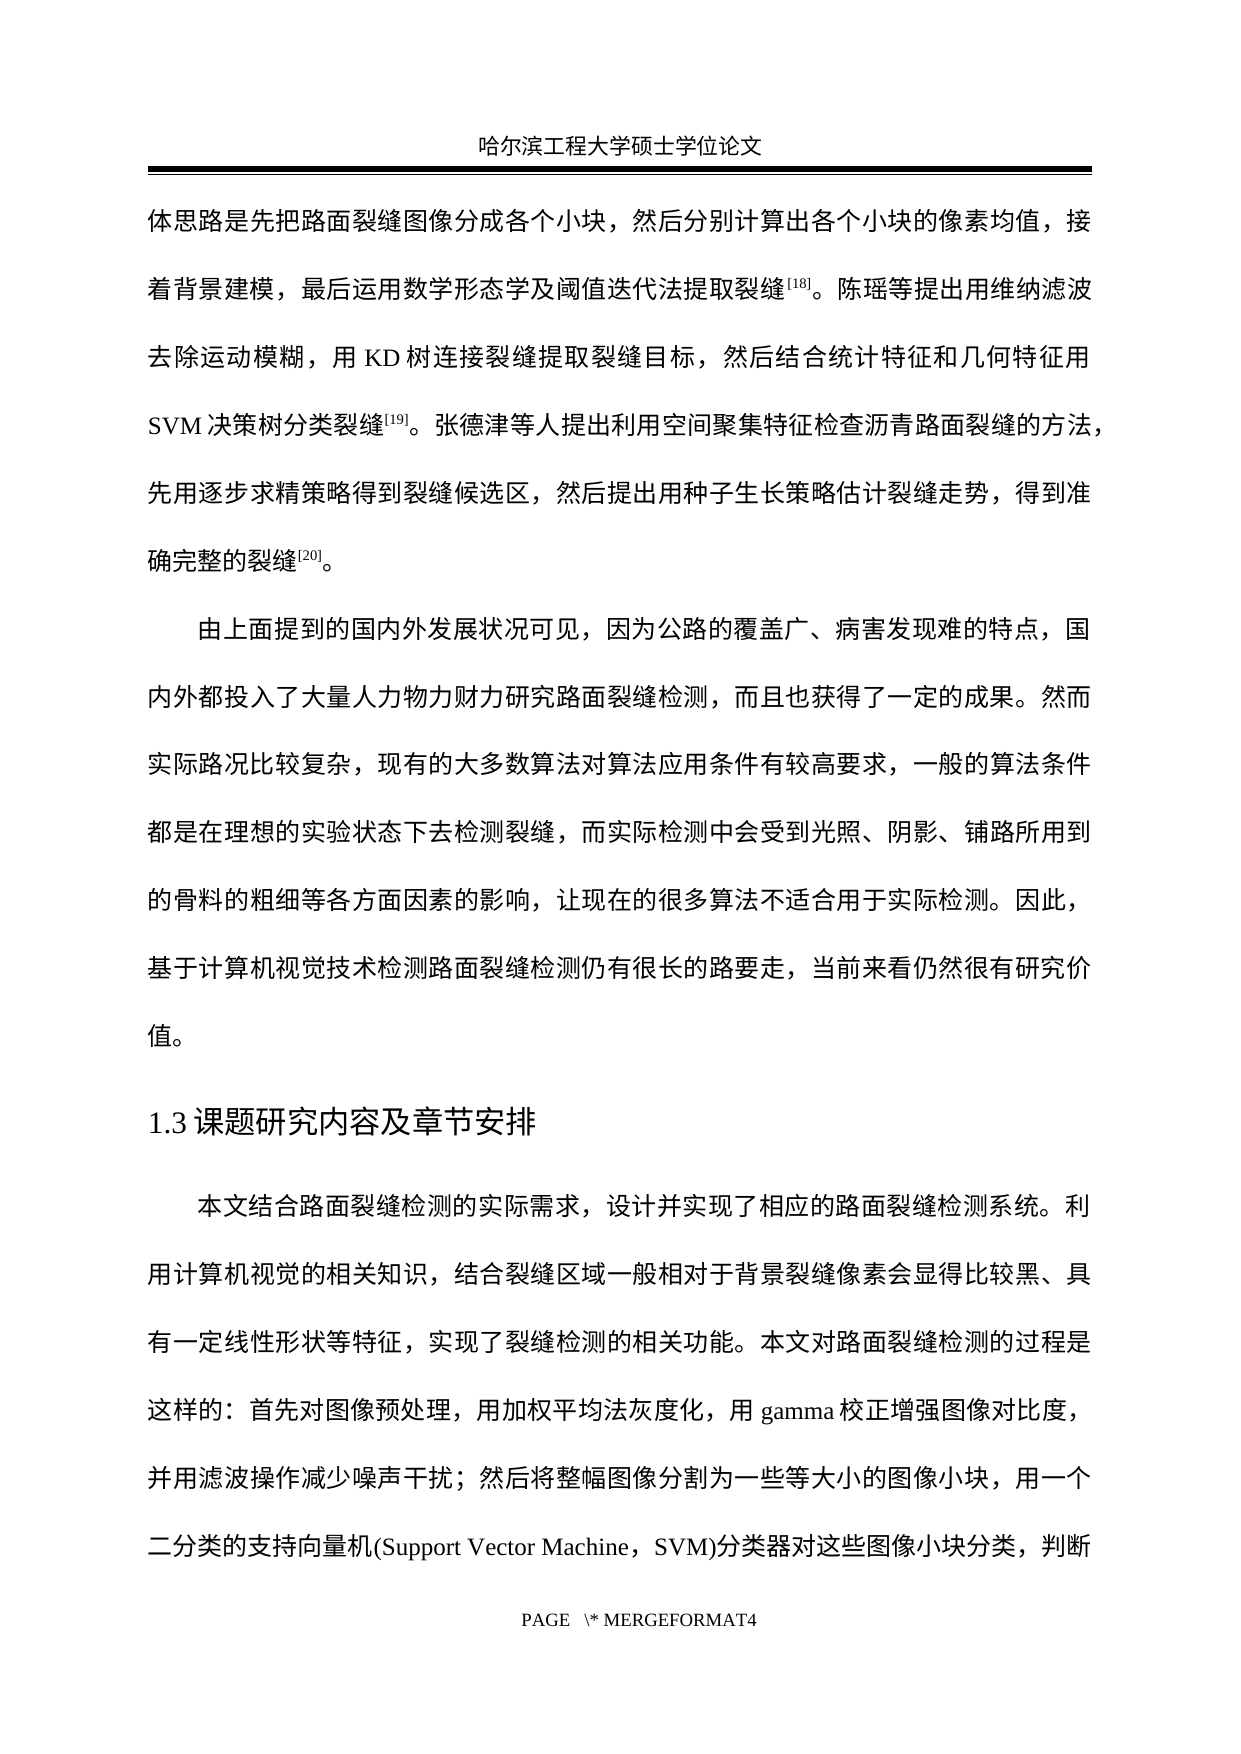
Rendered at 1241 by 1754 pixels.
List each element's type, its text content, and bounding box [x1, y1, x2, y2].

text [148, 186, 1092, 593]
text 由上面提到的国内外发展状况可见，因为公路的覆盖广、病害发现难的特点，国内外都投入了大量人力物力财力研究路面裂缝检测，而且也获得了一定的成果。然而实际路况比较复杂，现有的大多数算法对算法应用条件有较高要求，一般的算法条件都是在理想的实验状态下去检测裂缝，而实际检测中会受到光照、阴影、铺路所用到的骨料的粗细等各方面因素的影响，让现在的很多算法不适合用于实际检测。因此，基于计算机视觉技术检测路面裂缝检测仍有很长的路要走，当前来看仍然很有研究价值。 [148, 593, 1092, 1069]
subtitle 1.3课题研究内容及章节安排 [148, 1086, 1092, 1154]
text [148, 1171, 1092, 1578]
